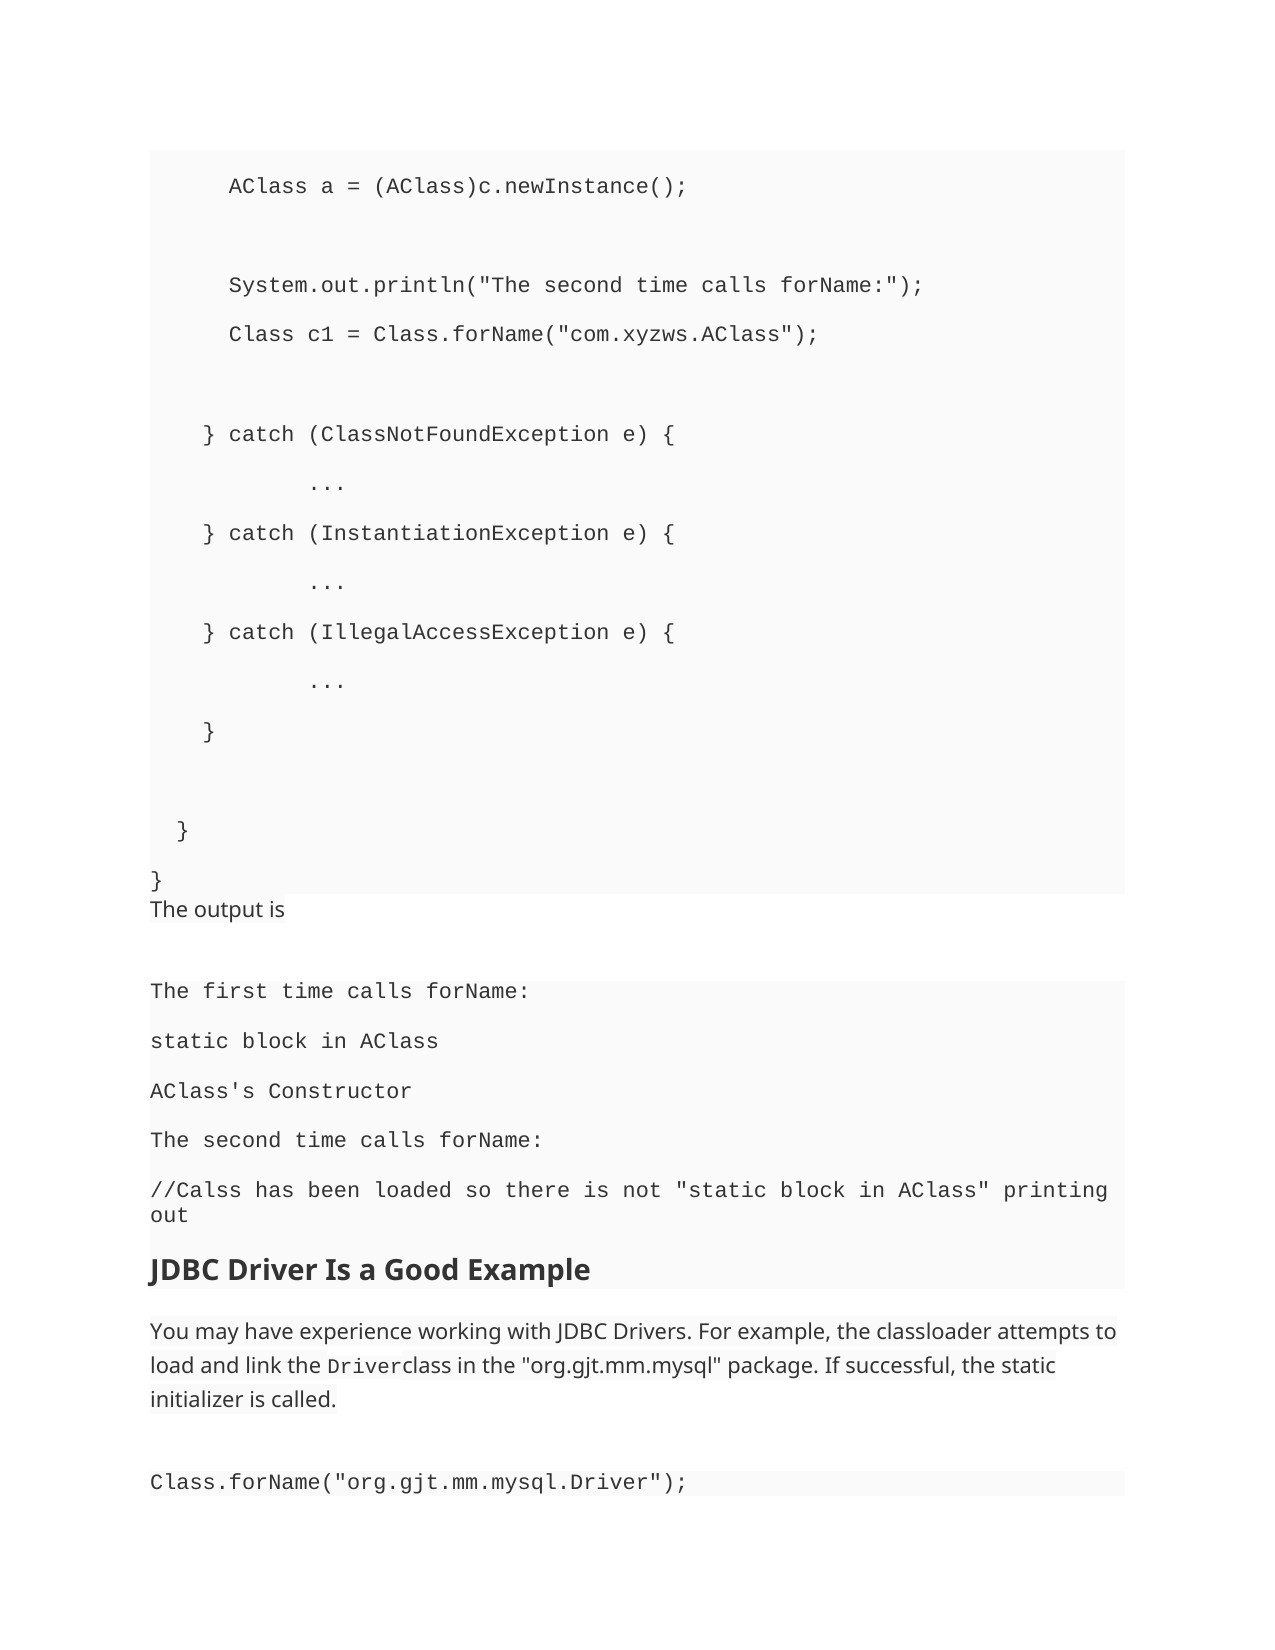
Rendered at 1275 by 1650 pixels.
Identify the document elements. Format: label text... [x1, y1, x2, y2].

subtitle JDBC Driver Is a Good Example [150, 1249, 1125, 1289]
text } [150, 720, 1125, 745]
text static block in AClass [150, 1030, 1125, 1055]
text //Calss has been loaded so there is not "static block in AClass" printing out [150, 1179, 1125, 1229]
text ... [150, 472, 1125, 497]
text } catch (ClassNotFoundException e) { [150, 423, 1125, 447]
text } [150, 869, 1125, 894]
text The first time calls forName: [150, 981, 1125, 1006]
text } [150, 819, 1125, 844]
text AClass a = (AClass)c.newInstance(); [150, 175, 1125, 199]
text System.out.println("The second time calls forName:"); [150, 274, 1125, 299]
text Class c1 = Class.forName("com.xyzws.AClass"); [150, 323, 1125, 348]
text The second time calls forName: [150, 1129, 1125, 1154]
text ... [150, 571, 1125, 596]
text AClass's Constructor [150, 1080, 1125, 1105]
text Class.forName("org.gjt.mm.mysql.Driver"); [150, 1471, 1125, 1496]
text ... [150, 671, 1125, 695]
text } catch (IllegalAccessException e) { [150, 621, 1125, 646]
text } catch (InstantiationException e) { [150, 522, 1125, 547]
text You may have experience working with JDBC Drivers. For example, the classloader attempts to load and link the Driverclass in the "org.gjt.mm.mysql" package. If successful, the static initializer is called. [150, 1316, 1125, 1446]
text The output is [150, 894, 1125, 956]
